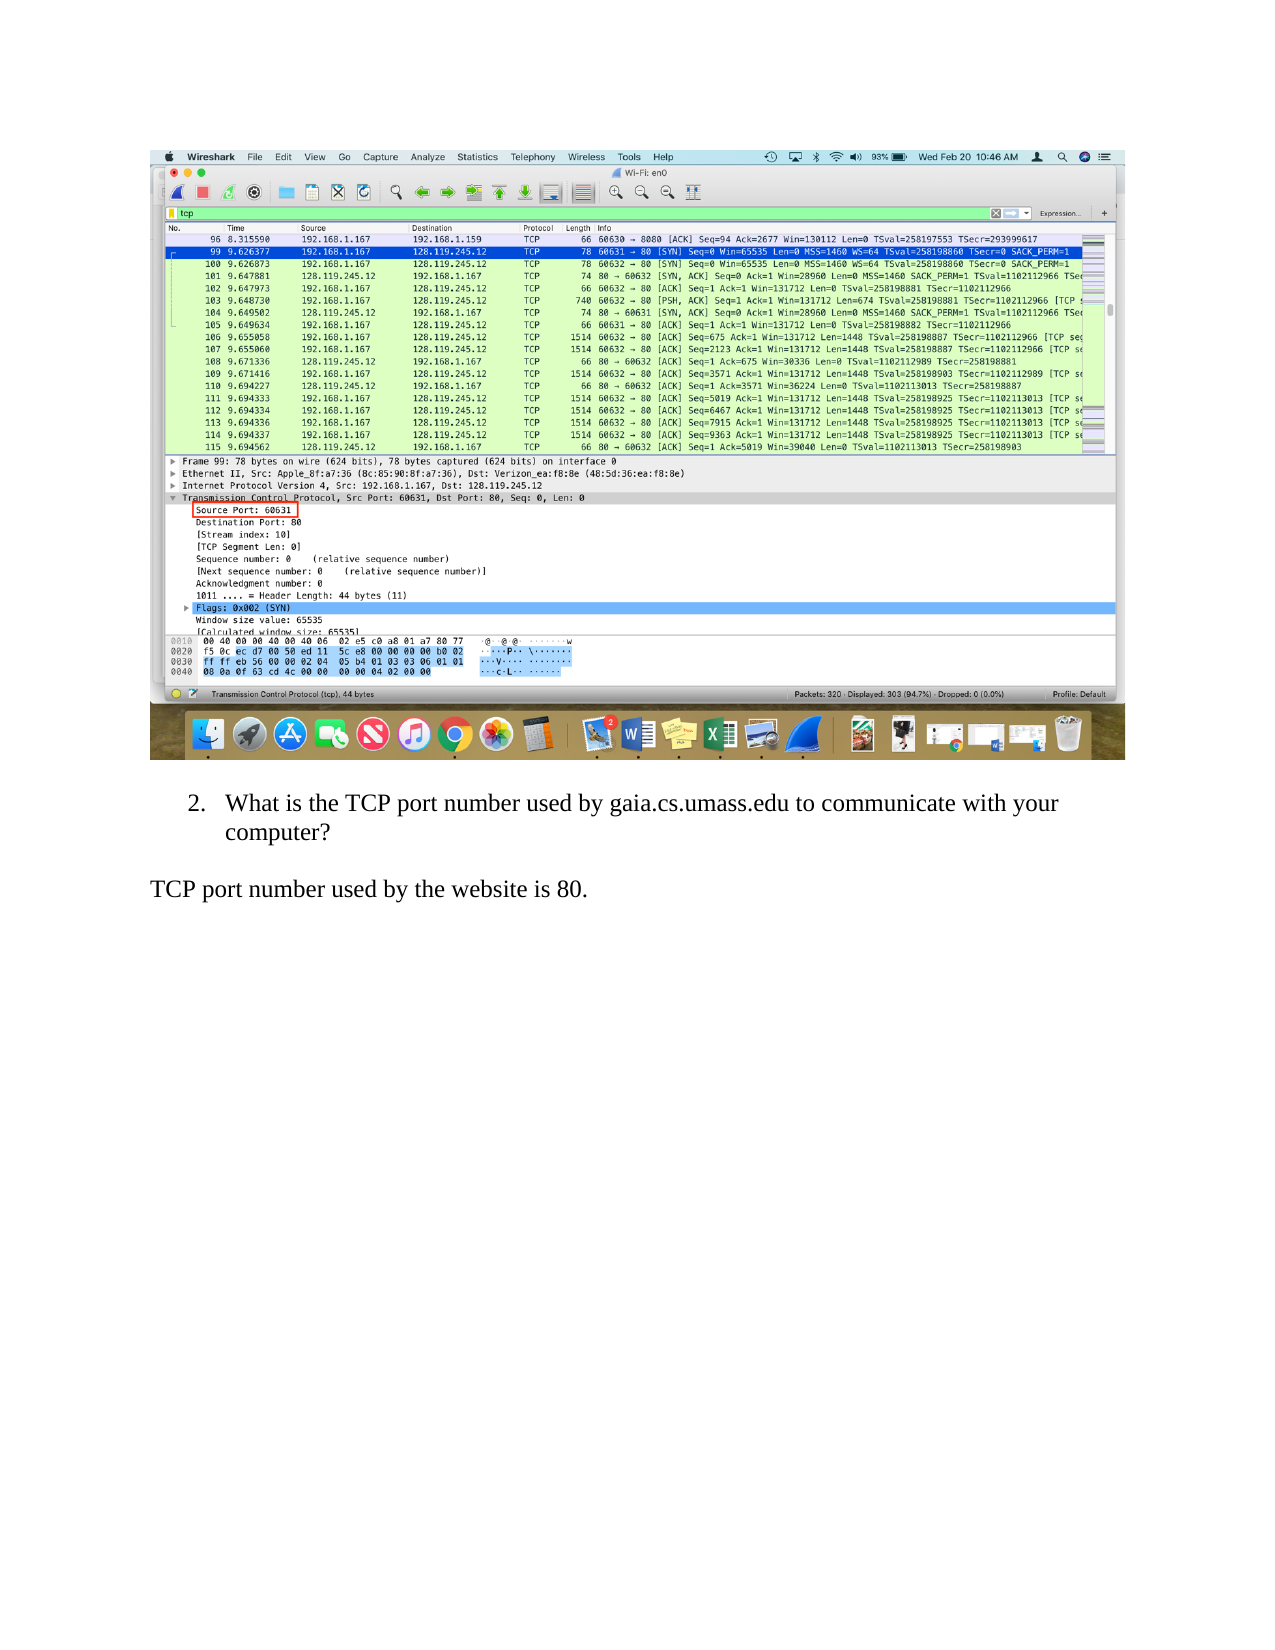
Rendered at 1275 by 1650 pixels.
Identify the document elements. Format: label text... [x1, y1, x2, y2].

list What is the TCP port number used by gaia.cs.umass.edu to communicate with your computer? [187, 788, 1125, 846]
picture [150, 150, 1125, 760]
text TCP port number used by the website is 80. [150, 874, 1125, 903]
